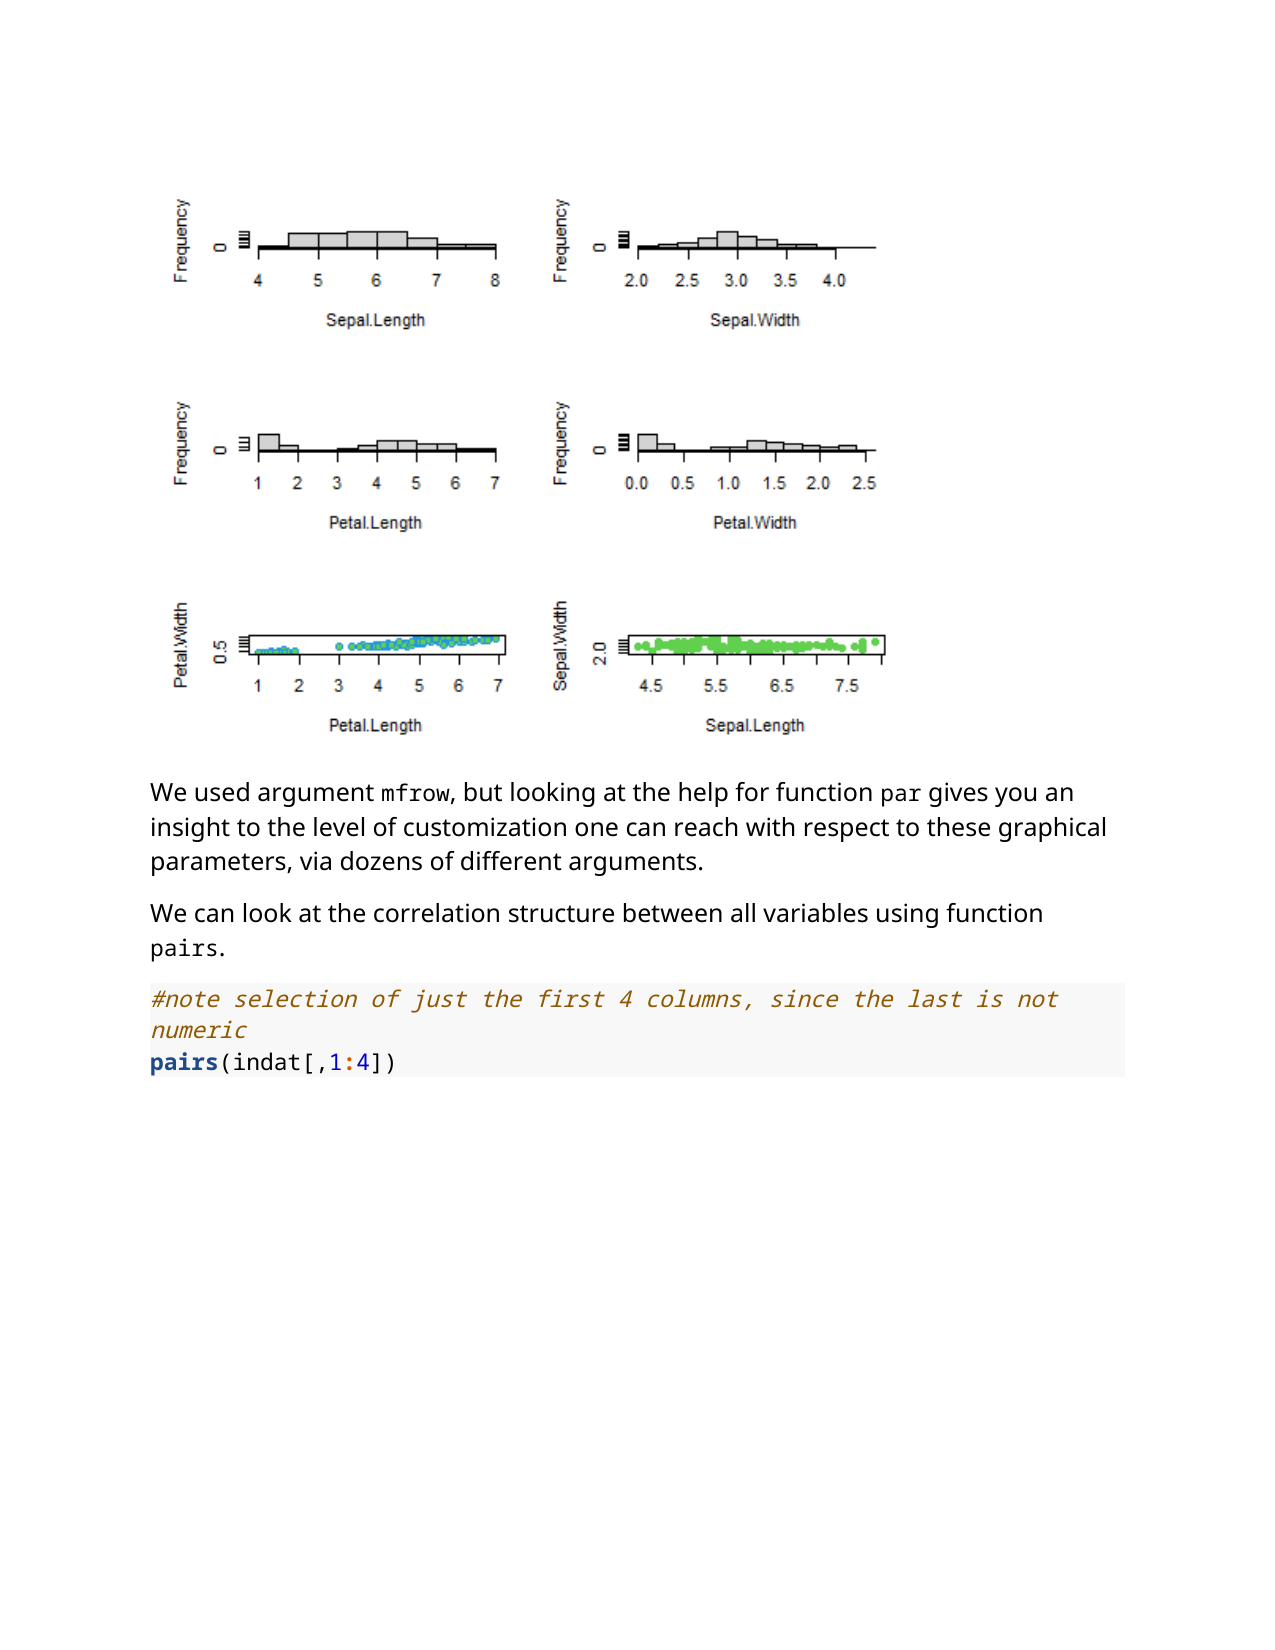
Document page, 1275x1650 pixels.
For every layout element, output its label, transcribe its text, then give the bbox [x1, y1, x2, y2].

picture [168, 150, 927, 757]
text We can look at the correlation structure between all variables using function pairs. [150, 896, 1125, 964]
text #note selection of just the first 4 columns, since the last is not numeric pairs(indat[,1:4]) [246, 983, 1125, 1077]
text We used argument mfrow, but looking at the help for function par gives you an insight to the level of customization one can reach with respect to these graphical parameters, via dozens of different arguments. [150, 775, 1125, 877]
